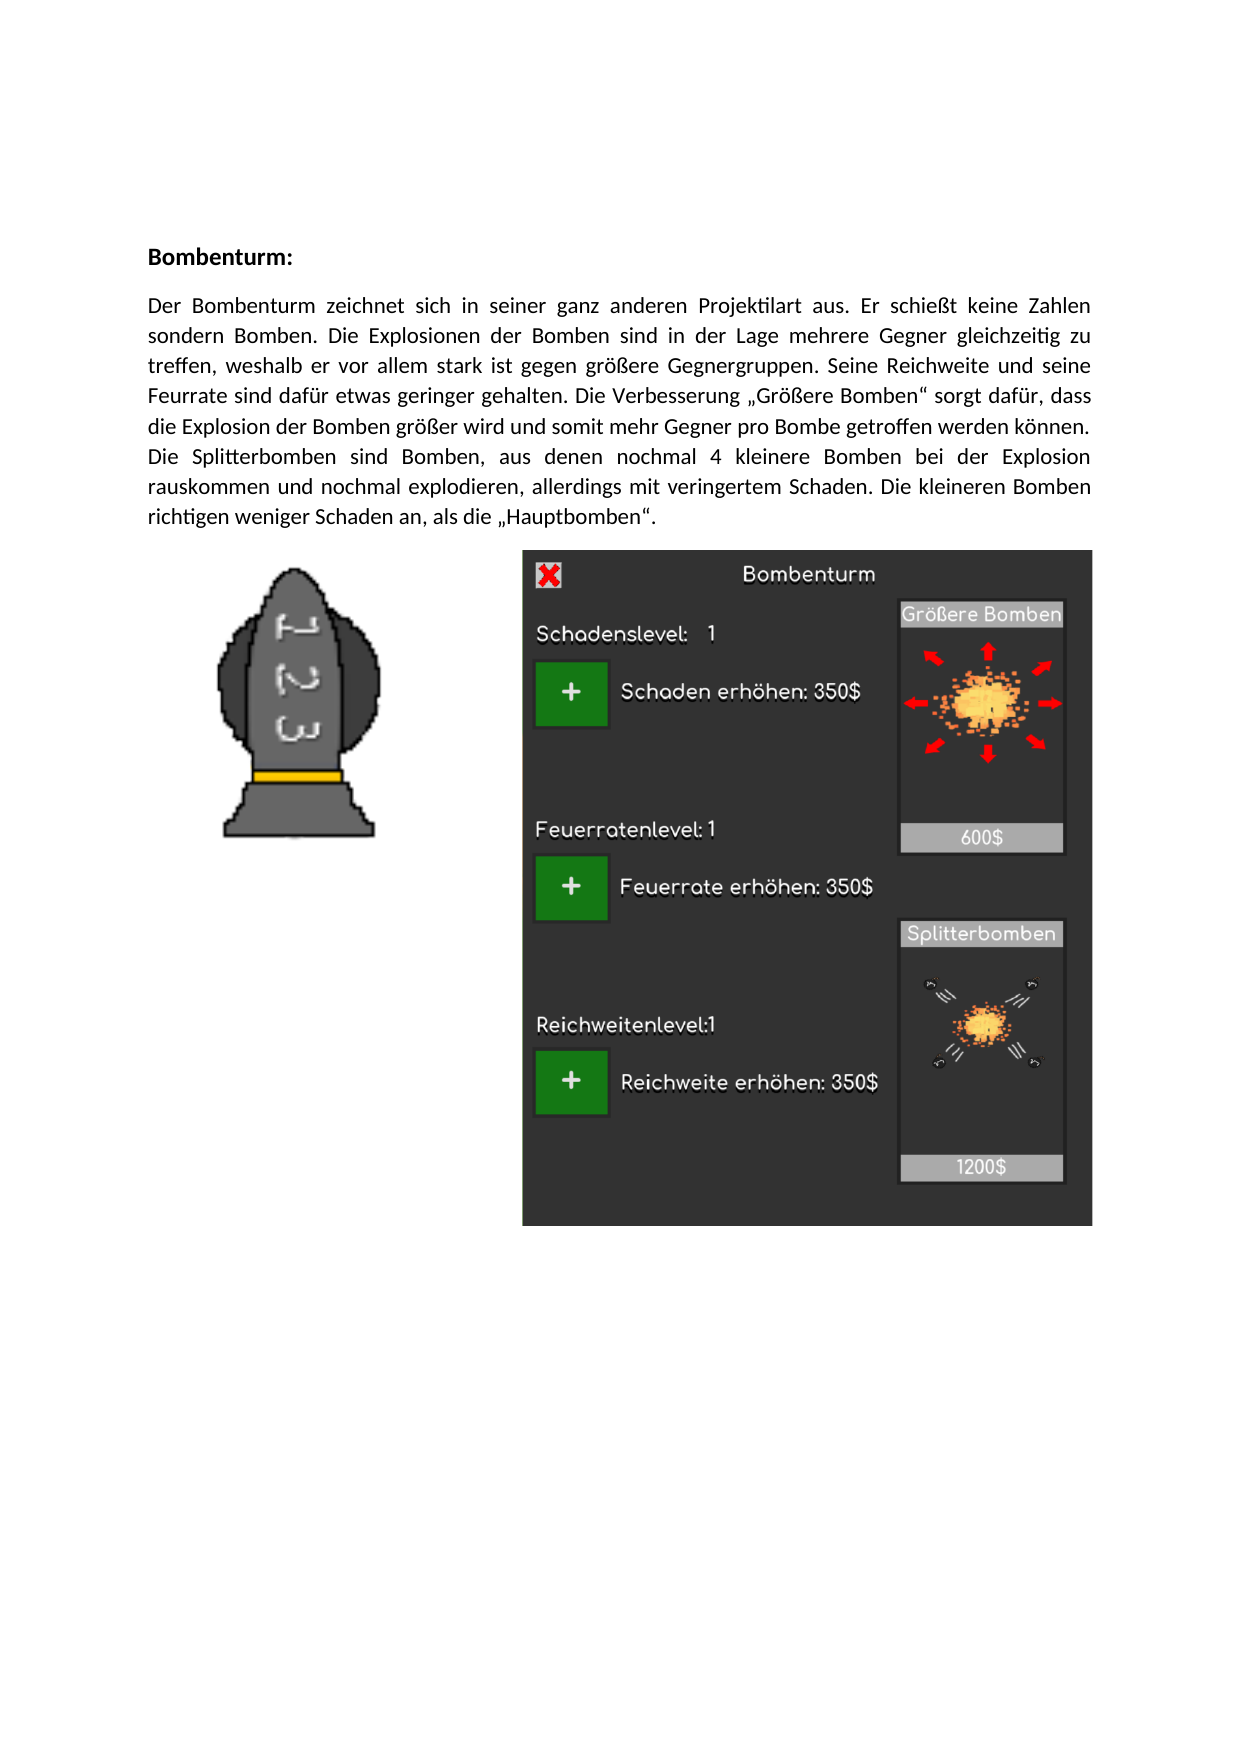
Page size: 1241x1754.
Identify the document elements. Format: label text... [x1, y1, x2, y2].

picture [522, 550, 1093, 1226]
text Der Bombenturm zeichnet sich in seiner ganz anderen Projektilart aus. Er schießt keine Zahlen sondern Bomben. Die Explosionen der Bomben sind in der Lage mehrere Gegner gleichzeitig zu treffen, weshalb er vor allem stark ist gegen größere Gegnergruppen. Seine Reichweite und seine Feurrate sind dafür etwas geringer gehalten. Die Verbesserung „Größere Bomben“ sorgt dafür, dass die Explosion der Bomben größer wird und somit mehr Gegner pro Bombe getroffen werden können. Die Splitterbomben sind Bomben, aus denen nochmal 4 kleinere Bomben bei der Explosion rauskommen und nochmal explodieren, allerdings mit veringertem Schaden. Die kleineren Bomben richtigen weniger Schaden an, als die „Hauptbomben“. [148, 291, 1093, 530]
text Bombenturm: [148, 241, 1093, 272]
picture [147, 551, 456, 860]
